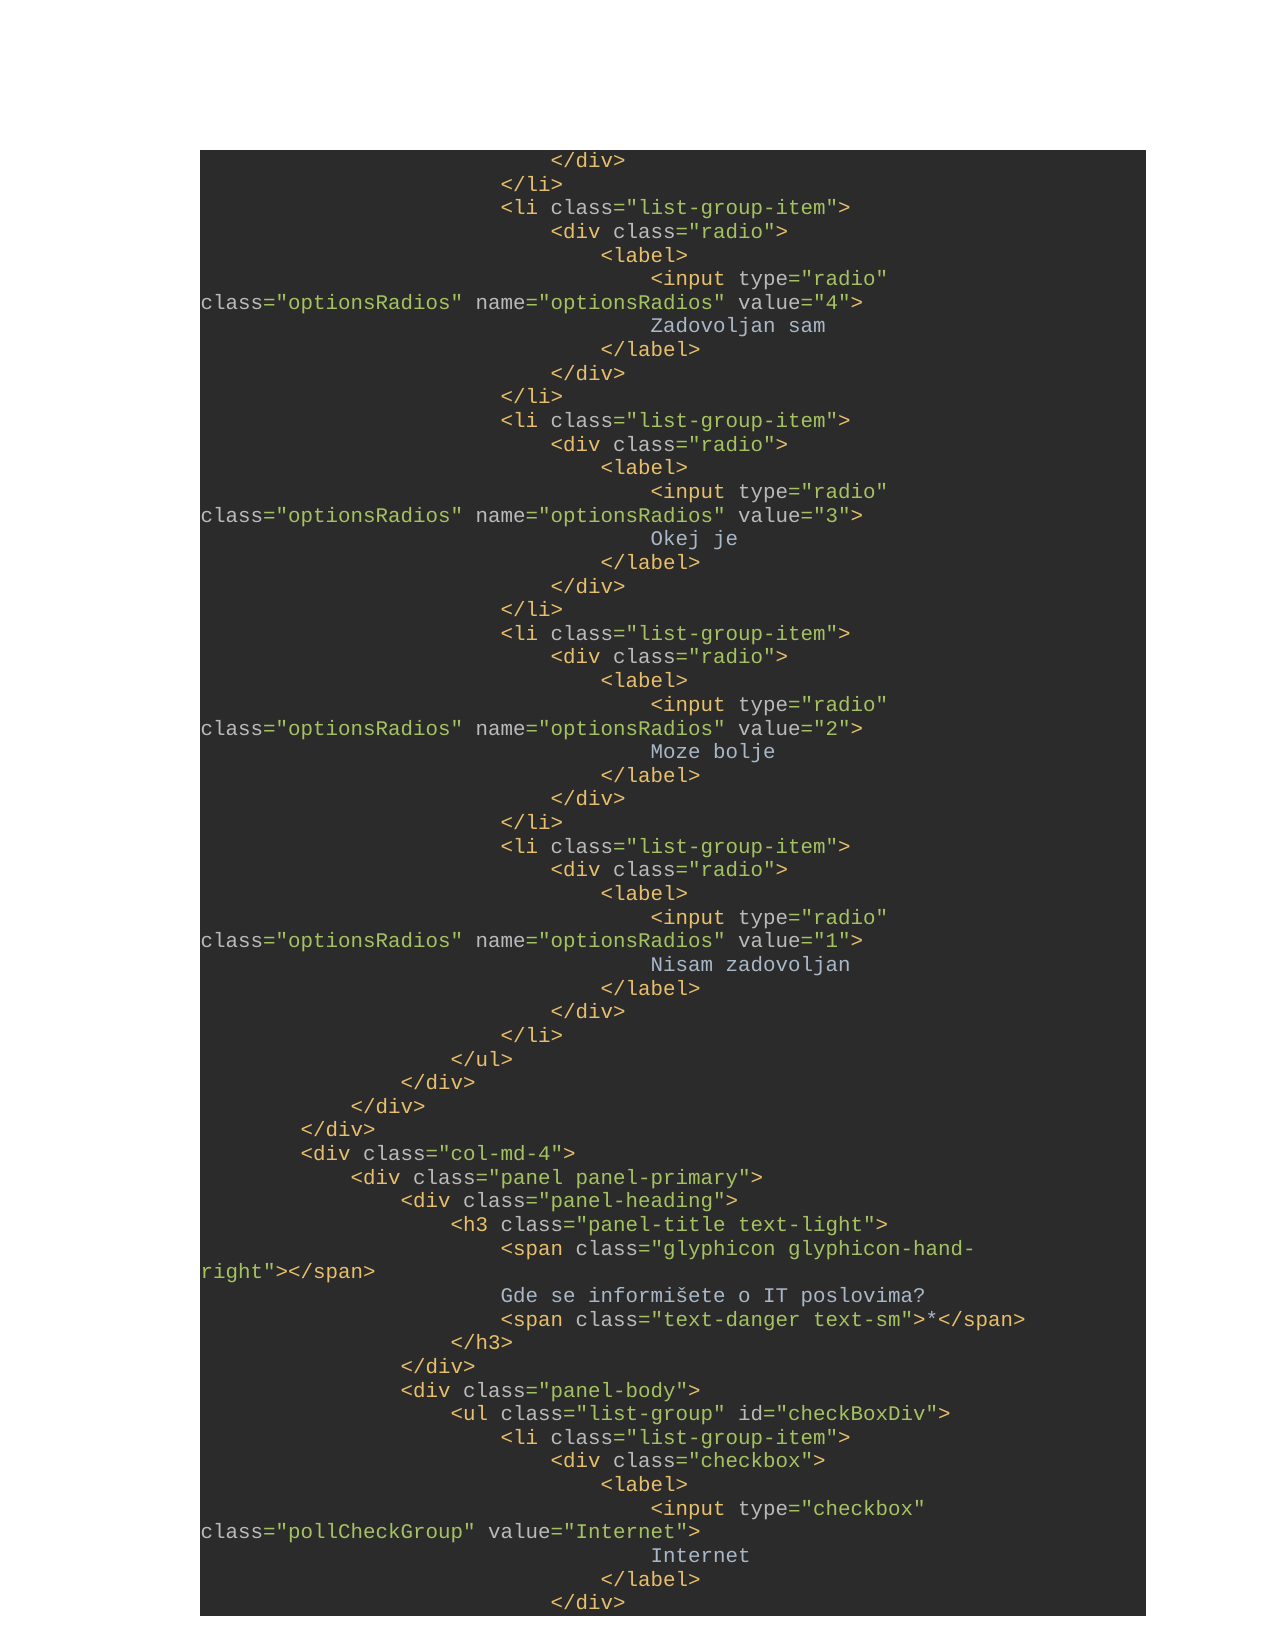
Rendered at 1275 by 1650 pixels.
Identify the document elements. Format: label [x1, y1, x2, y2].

text [200, 150, 1146, 1616]
